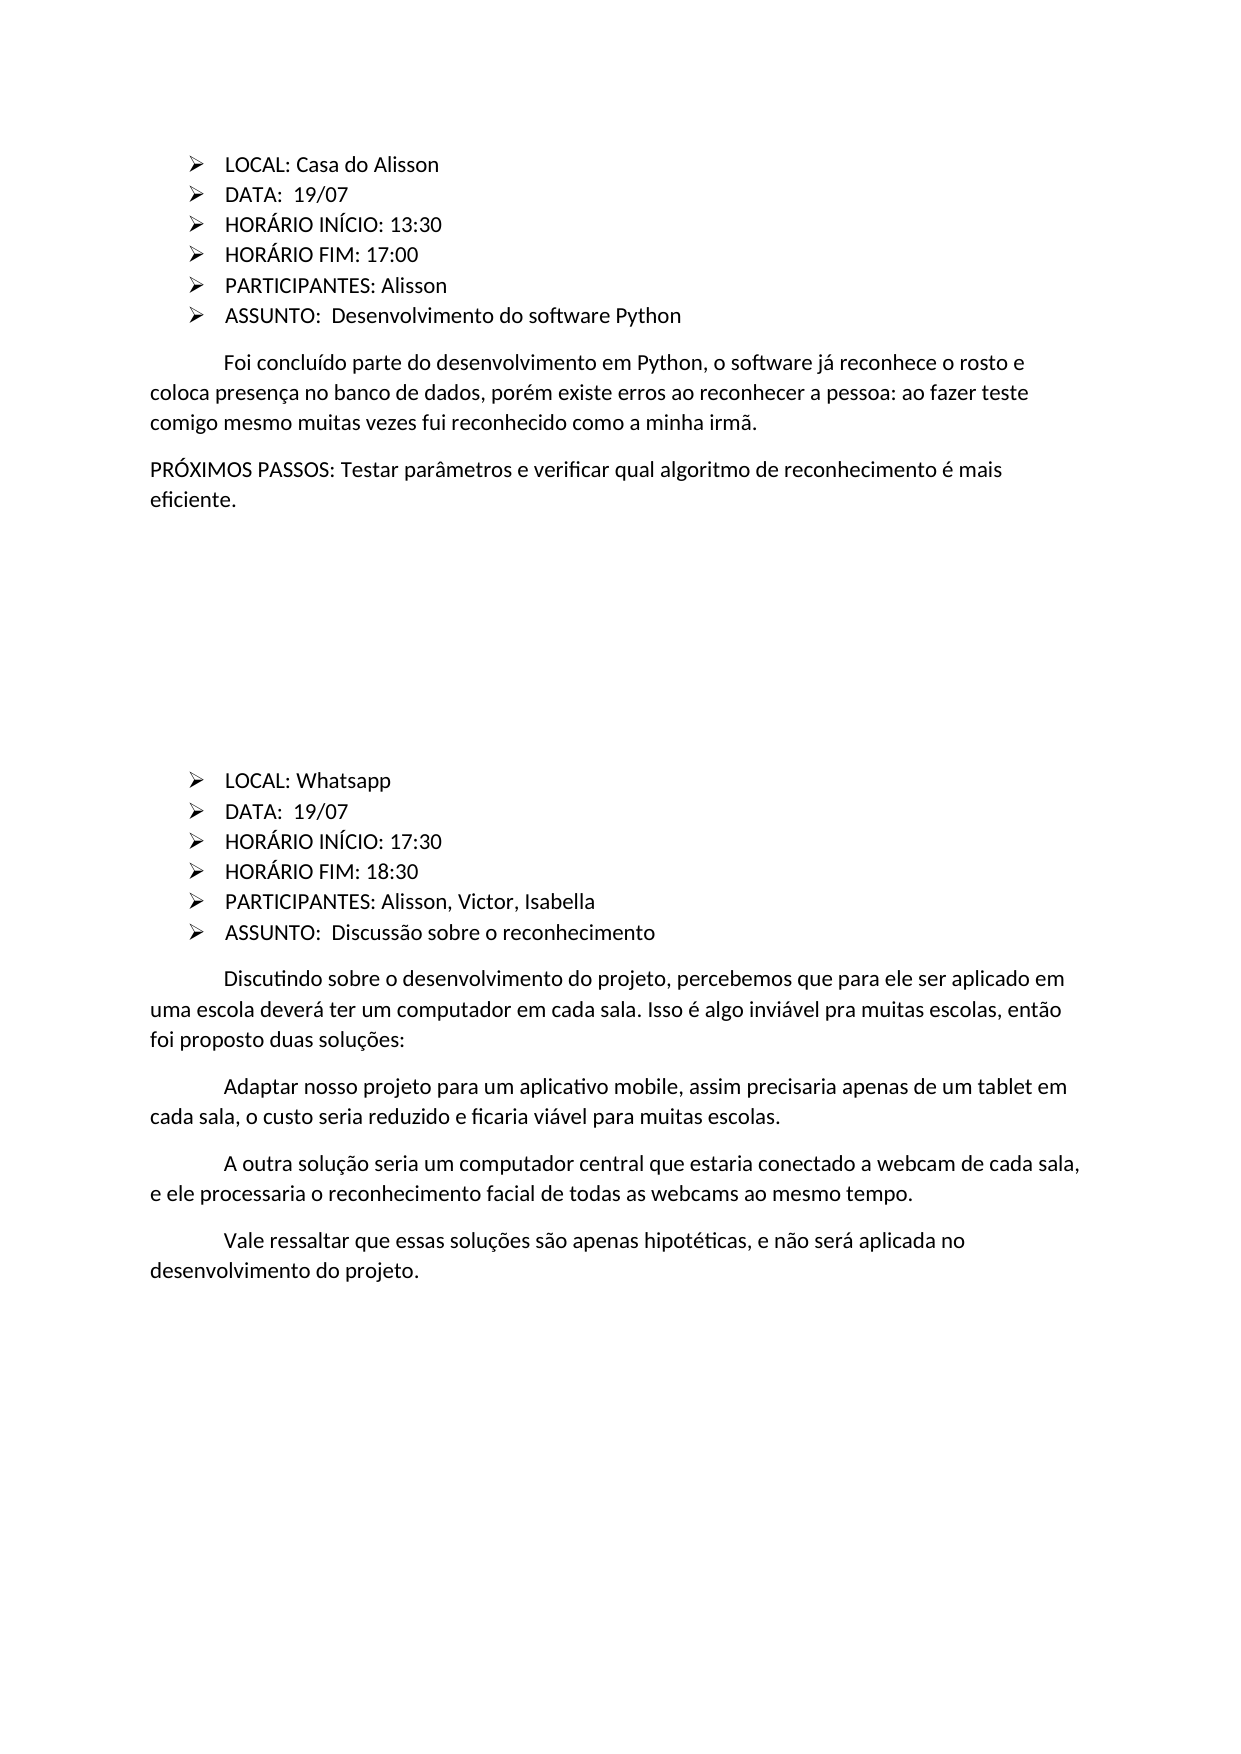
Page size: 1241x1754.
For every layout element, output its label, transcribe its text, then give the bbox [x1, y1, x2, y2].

list PARTICIPANTES: Alisson, Victor, Isabella [187, 887, 1090, 916]
text PRÓXIMOS PASSOS: Testar parâmetros e verificar qual algoritmo de reconhecimento é mais eficiente. [150, 455, 1090, 513]
text Adaptar nosso projeto para um aplicativo mobile, assim precisaria apenas de um tablet em cada sala, o custo seria reduzido e ficaria viável para muitas escolas. [150, 1072, 1090, 1130]
list LOCAL: Whatsapp [187, 767, 1090, 795]
text Discutindo sobre o desenvolvimento do projeto, percebemos que para ele ser aplicado em uma escola deverá ter um computador em cada sala. Isso é algo inviável pra muitas escolas, então foi proposto duas soluções: [150, 964, 1090, 1053]
list ASSUNTO: Desenvolvimento do software Python [187, 301, 1090, 329]
list PARTICIPANTES: Alisson [187, 271, 1090, 299]
list HORÁRIO FIM: 17:00 [187, 241, 1090, 269]
text A outra solução seria um computador central que estaria conectado a webcam de cada sala, e ele processaria o reconhecimento facial de todas as webcams ao mesmo tempo. [150, 1149, 1090, 1207]
text Foi concluído parte do desenvolvimento em Python, o software já reconhece o rosto e coloca presença no banco de dados, porém existe erros ao reconhecer a pessoa: ao fazer teste comigo mesmo muitas vezes fui reconhecido como a minha irmã. [150, 348, 1090, 436]
list DATA: 19/07 [187, 797, 1090, 825]
list HORÁRIO INÍCIO: 17:30 [187, 827, 1090, 855]
text Vale ressaltar que essas soluções são apenas hipotéticas, e não será aplicada no desenvolvimento do projeto. [150, 1226, 1090, 1284]
list DATA: 19/07 [187, 180, 1090, 208]
list HORÁRIO FIM: 18:30 [187, 857, 1090, 885]
list ASSUNTO: Discussão sobre o reconhecimento [187, 918, 1090, 946]
list HORÁRIO INÍCIO: 13:30 [187, 210, 1090, 238]
list LOCAL: Casa do Alisson [187, 150, 1090, 178]
